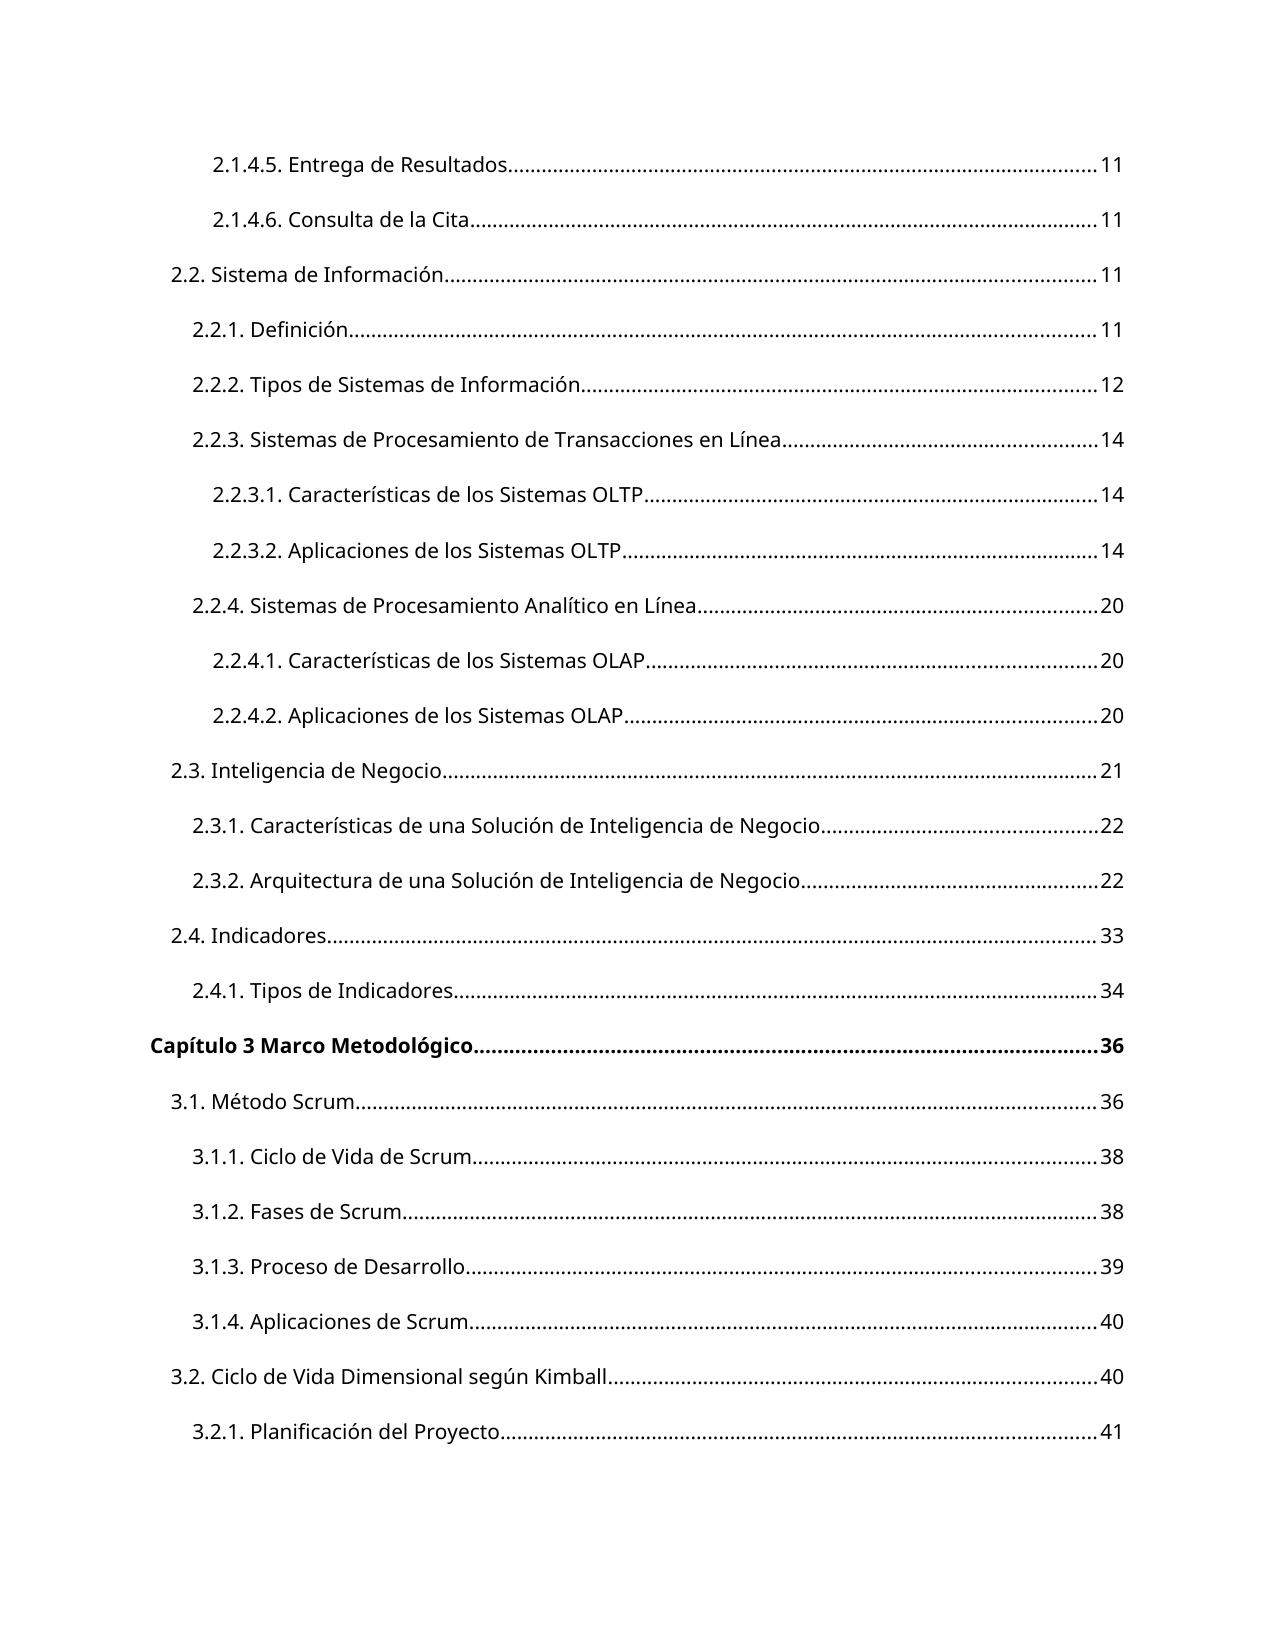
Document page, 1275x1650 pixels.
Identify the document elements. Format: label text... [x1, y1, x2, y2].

text 3.1. Método Scrum 36 [171, 1087, 1125, 1115]
text 3.2.1. Planificación del Proyecto 41 [192, 1417, 1125, 1446]
text 2.1.4.5. Entrega de Resultados 11 [212, 150, 1125, 178]
text 2.2.3.2. Aplicaciones de los Sistemas OLTP 14 [212, 536, 1125, 564]
text 3.1.3. Proceso de Desarrollo 39 [192, 1252, 1125, 1281]
text 3.2. Ciclo de Vida Dimensional según Kimball 40 [171, 1362, 1125, 1391]
text 2.2.1. Definición 11 [192, 315, 1125, 344]
text 2.2.4. Sistemas de Procesamiento Analítico en Línea 20 [192, 591, 1125, 619]
text 3.1.4. Aplicaciones de Scrum 40 [192, 1307, 1125, 1336]
text 2.2.2. Tipos de Sistemas de Información 12 [192, 370, 1125, 399]
text 2.2.3.1. Características de los Sistemas OLTP 14 [212, 481, 1125, 509]
text 2.2.3. Sistemas de Procesamiento de Transacciones en Línea 14 [192, 426, 1125, 454]
text Capítulo 3 Marco Metodológico 36 [150, 1032, 1125, 1060]
text 2.2.4.1. Características de los Sistemas OLAP 20 [212, 646, 1125, 674]
text 2.3.1. Características de una Solución de Inteligencia de Negocio 22 [192, 811, 1125, 840]
text 2.3.2. Arquitectura de una Solución de Inteligencia de Negocio 22 [192, 866, 1125, 895]
text 2.3. Inteligencia de Negocio 21 [171, 756, 1125, 784]
text 3.1.2. Fases de Scrum 38 [192, 1197, 1125, 1225]
text 2.4. Indicadores 33 [171, 921, 1125, 950]
text 2.1.4.6. Consulta de la Cita 11 [212, 205, 1125, 233]
text 2.4.1. Tipos de Indicadores 34 [192, 977, 1125, 1005]
text 2.2. Sistema de Información 11 [171, 260, 1125, 289]
text 3.1.1. Ciclo de Vida de Scrum 38 [192, 1142, 1125, 1170]
text 2.2.4.2. Aplicaciones de los Sistemas OLAP 20 [212, 701, 1125, 729]
